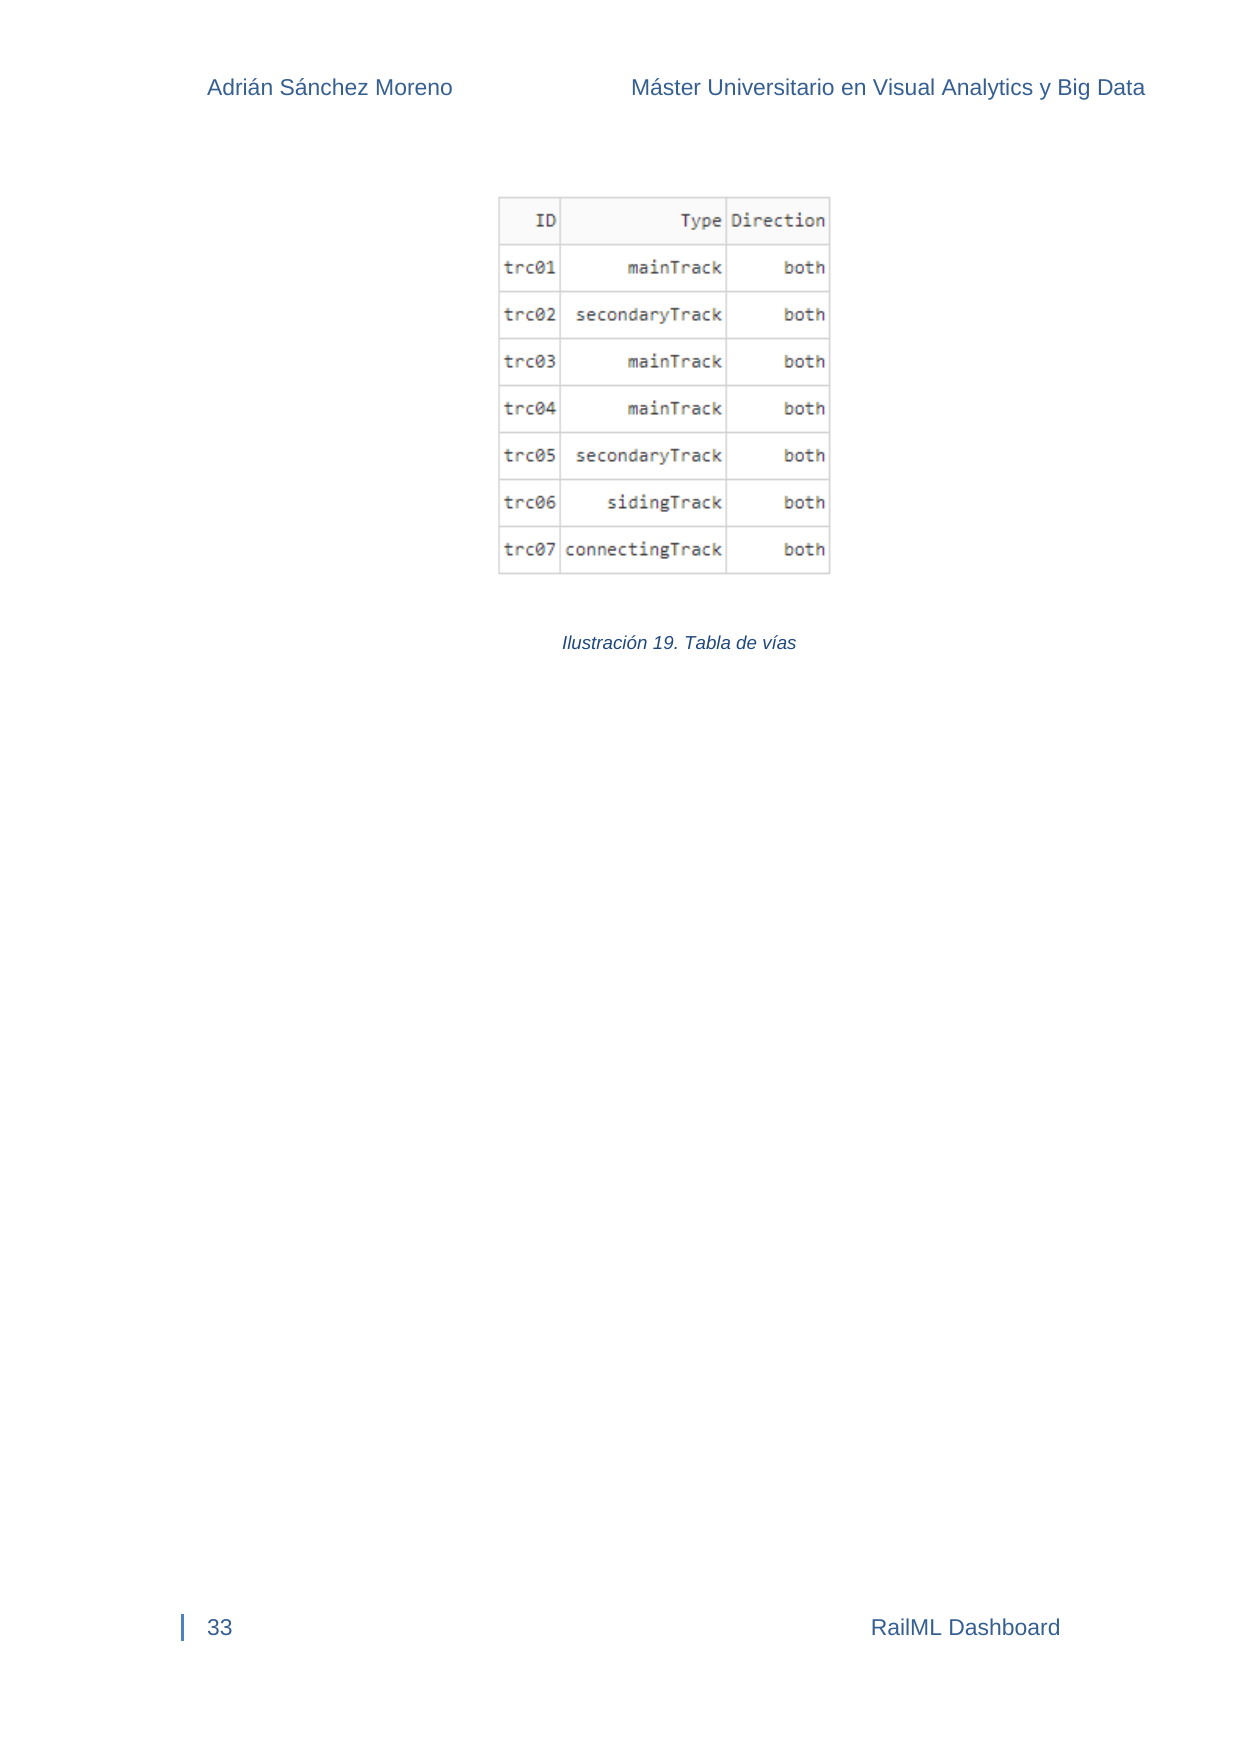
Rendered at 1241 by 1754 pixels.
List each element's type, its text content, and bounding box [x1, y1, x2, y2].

picture [486, 147, 873, 598]
